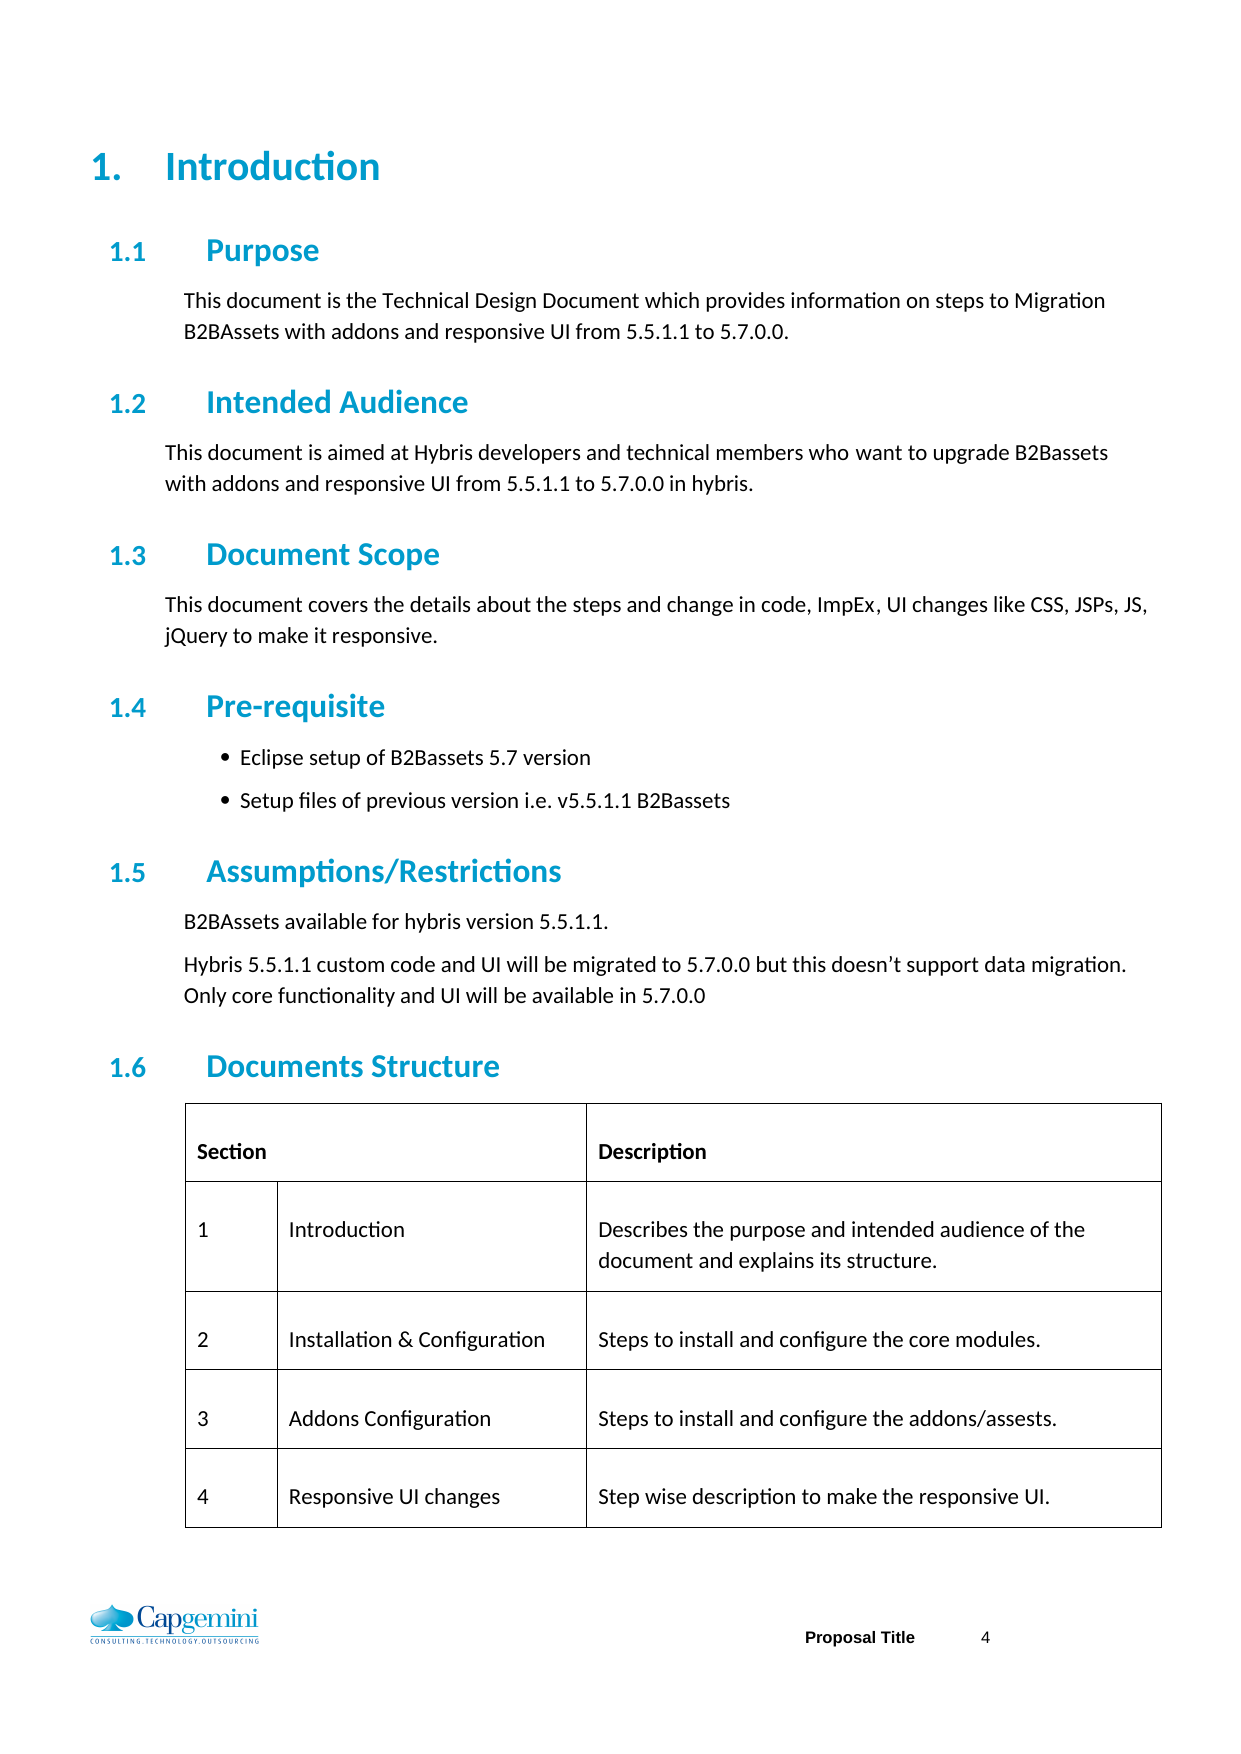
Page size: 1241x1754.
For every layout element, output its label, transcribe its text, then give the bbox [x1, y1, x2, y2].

text Hybris 5.5.1.1 custom code and UI will be migrated to 5.7.0.0 but this doesn’t support data migration. Only core functionality and UI will be available in 5.7.0.0 [184, 951, 1150, 1009]
table_cell 2 [186, 1292, 277, 1369]
table_cell Installation & Configuration [278, 1292, 586, 1369]
subtitle Documents Structure [109, 1045, 1150, 1086]
text B2BAssets available for hybris version 5.5.1.1. [184, 907, 1150, 935]
list Eclipse setup of B2Bassets 5.7 version [221, 743, 1150, 771]
subtitle Pre-requisite [109, 685, 1150, 726]
text This document is aimed at Hybris developers and technical members who want to upgrade B2Bassets with addons and responsive UI from 5.5.1.1 to 5.7.0.0 in hybris. [165, 438, 1150, 497]
subtitle Document Scope [109, 533, 1150, 574]
table_cell Steps to install and configure the addons/assests. [587, 1370, 1161, 1448]
table_cell Steps to install and configure the core modules. [587, 1292, 1161, 1369]
table_cell Describes the purpose and intended audience of the document and explains its structure. [587, 1182, 1161, 1291]
table_cell Step wise description to make the responsive UI. [587, 1449, 1161, 1527]
subtitle Intended Audience [109, 381, 1150, 422]
list Setup files of previous version i.e. v5.5.1.1 B2Bassets [221, 786, 1150, 814]
subtitle Introduction [90, 140, 1150, 191]
subtitle Assumptions/Restrictions [109, 850, 1150, 891]
table_cell Responsive UI changes [278, 1449, 586, 1527]
picture [90, 1604, 259, 1644]
table_cell 3 [186, 1370, 277, 1448]
text This document is the Technical Design Document which provides information on steps to Migration B2BAssets with addons and responsive UI from 5.5.1.1 to 5.7.0.0. [184, 286, 1150, 345]
subtitle Purpose [109, 229, 1150, 270]
table_cell Addons Configuration [278, 1370, 586, 1448]
table_header Description [587, 1104, 1161, 1181]
table_cell 4 [186, 1449, 277, 1527]
table_cell Introduction [278, 1182, 586, 1291]
table_header Section [186, 1104, 586, 1181]
text This document covers the details about the steps and change in code, ImpEx, UI changes like CSS, JSPs, JS, jQuery to make it responsive. [165, 591, 1150, 649]
table_cell 1 [186, 1182, 277, 1291]
